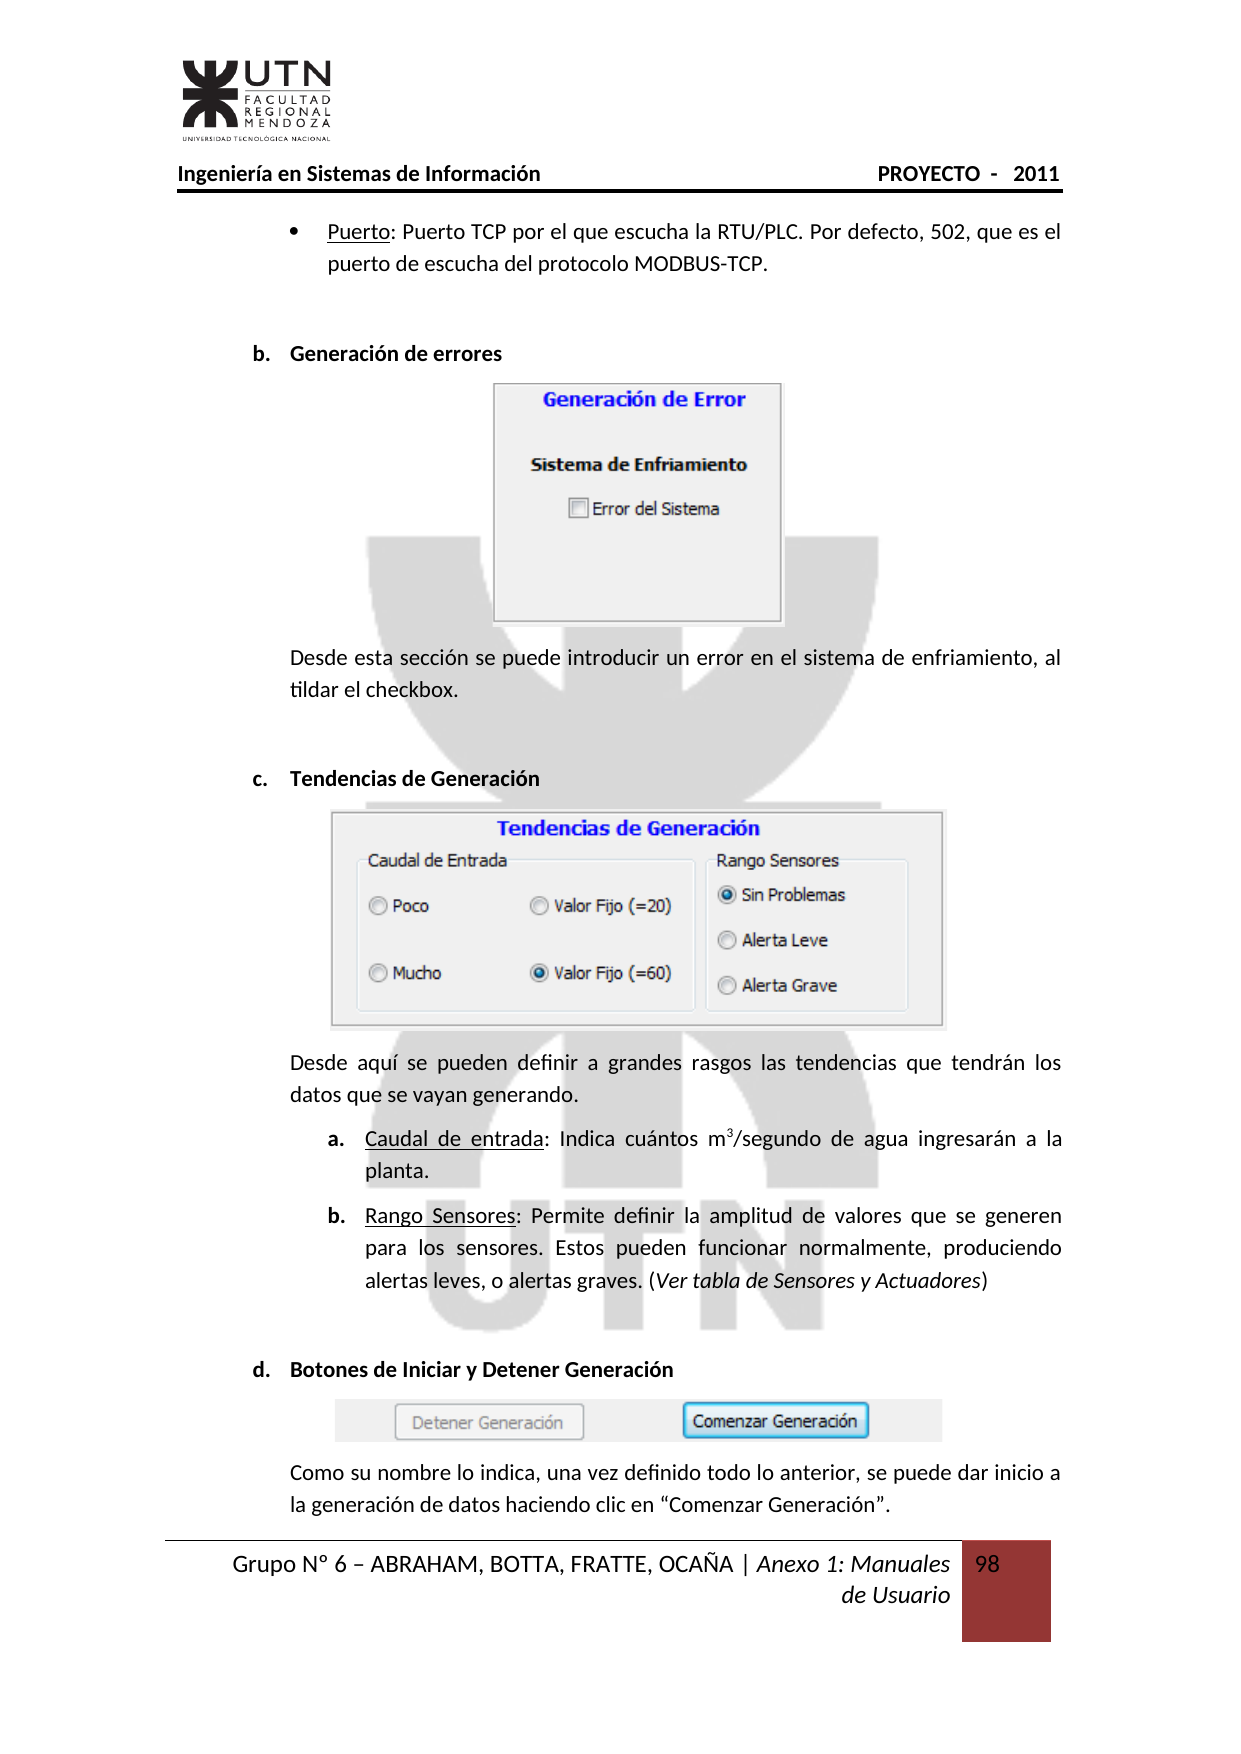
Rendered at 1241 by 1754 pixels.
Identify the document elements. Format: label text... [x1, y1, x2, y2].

list Generación de errores [252, 339, 1063, 367]
list Como su nombre lo indica, una vez definido todo lo anterior, se puede dar inicio a la generación de datos haciendo clic en “Comenzar Generación”. [290, 1458, 1063, 1518]
list Rango Sensores: Permite definir la amplitud de valores que se generen para los sensores. Estos pueden funcionar normalmente, produciendo alertas leves, o alertas graves. (Ver tabla de Sensores y Actuadores) [327, 1201, 1063, 1294]
list Caudal de entrada: Indica cuántos m3/segundo de agua ingresarán a la planta. [327, 1124, 1063, 1185]
list Desde aquí se pueden definir a grandes rasgos las tendencias que tendrán los datos que se vayan generando. [290, 1048, 1063, 1108]
picture [330, 809, 948, 1031]
picture [334, 1399, 943, 1442]
list Desde esta sección se puede introducir un error en el sistema de enfriamiento, al tildar el checkbox. [290, 643, 1063, 703]
list Puerto: Puerto TCP por el que escucha la RTU/PLC. Por defecto, 502, que es el puerto de escucha del protocolo MODBUS-TCP. [290, 217, 1063, 278]
list Tendencias de Generación [252, 764, 1063, 792]
picture [177, 59, 334, 147]
list Botones de Iniciar y Detener Generación [252, 1355, 1063, 1383]
picture [492, 383, 785, 627]
